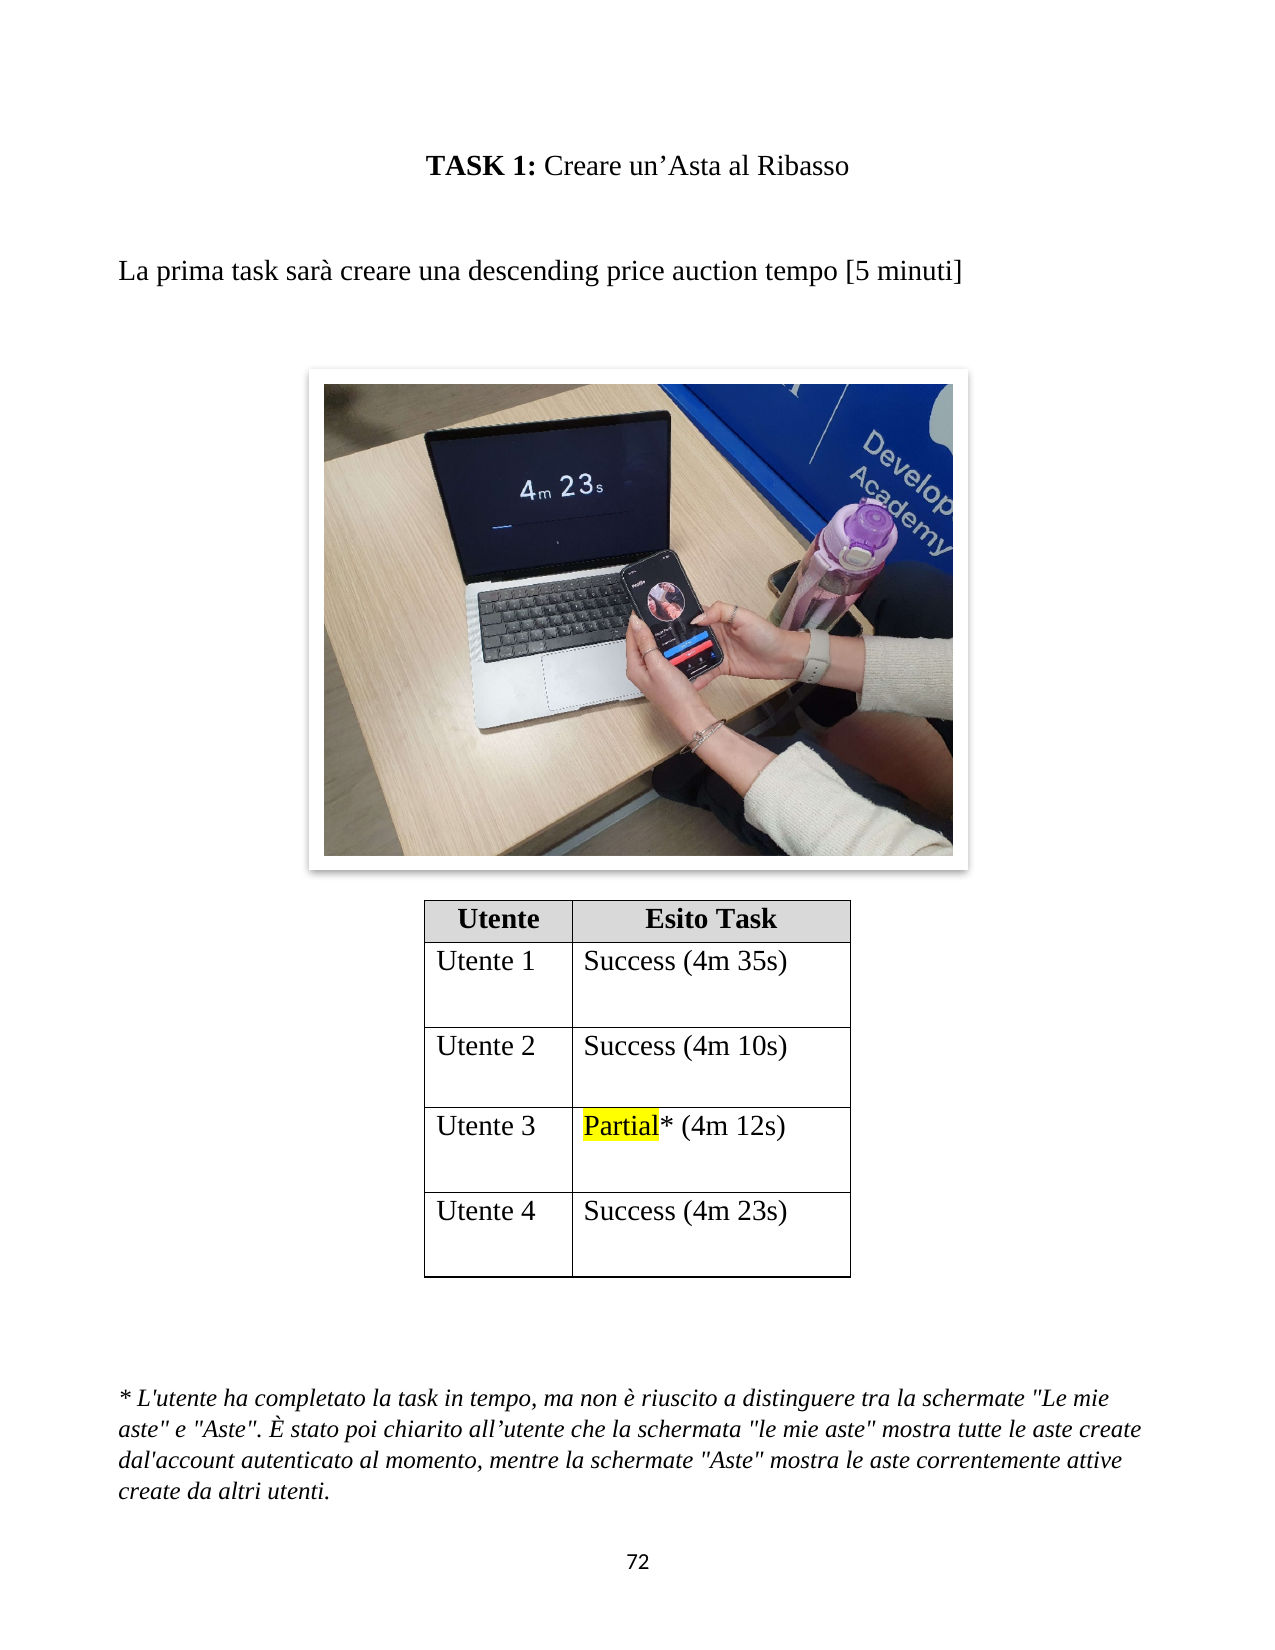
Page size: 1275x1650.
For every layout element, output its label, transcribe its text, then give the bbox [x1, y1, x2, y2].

table_cell Utente 4 [425, 1193, 572, 1276]
table_cell Utente 2 [425, 1028, 572, 1107]
table_cell Success (4m 23s) [573, 1193, 850, 1276]
table_header Esito Task [573, 901, 850, 942]
text TASK 1: Creare un’Asta al Ribasso [118, 148, 1157, 181]
table_cell Success (4m 35s) [573, 943, 850, 1027]
table_cell Success (4m 10s) [573, 1028, 850, 1107]
table_cell Partial* (4m 12s) [573, 1108, 850, 1192]
text La prima task sarà creare una descending price auction tempo [5 minuti] [118, 253, 1157, 287]
table_cell Utente 3 [425, 1108, 572, 1192]
picture [324, 384, 953, 855]
table_cell Utente 1 [425, 943, 572, 1027]
text * L'utente ha completato la task in tempo, ma non è riuscito a distinguere tra la schermate "Le mie aste" e "Aste". È stato poi chiarito all’utente che la schermata "le mie aste" mostra tutte le aste create dal'account autenticato al momento, mentre la schermate "Aste" mostra le aste correntemente attive create da altri utenti. [118, 1383, 1157, 1505]
table_header Utente [425, 901, 572, 942]
